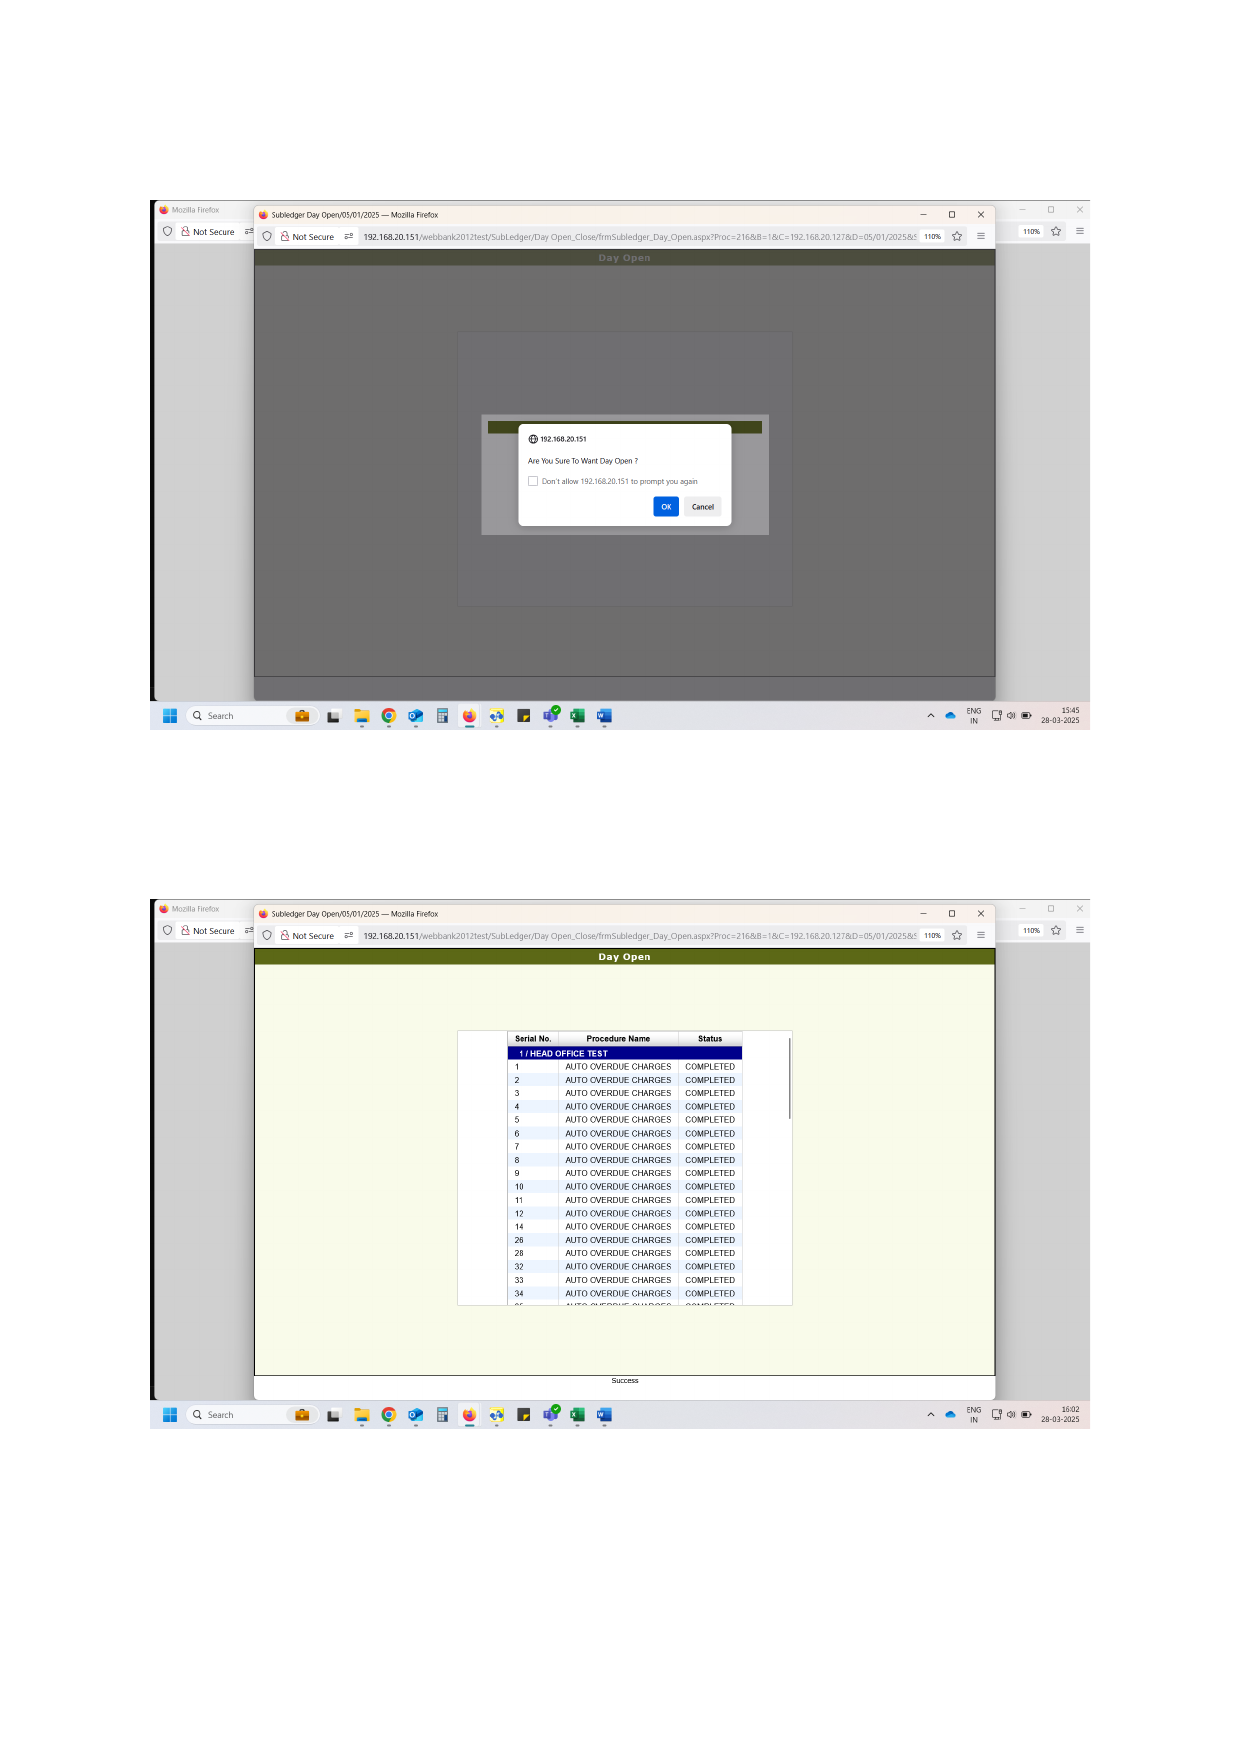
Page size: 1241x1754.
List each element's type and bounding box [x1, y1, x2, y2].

picture [150, 200, 1091, 730]
picture [150, 899, 1091, 1429]
